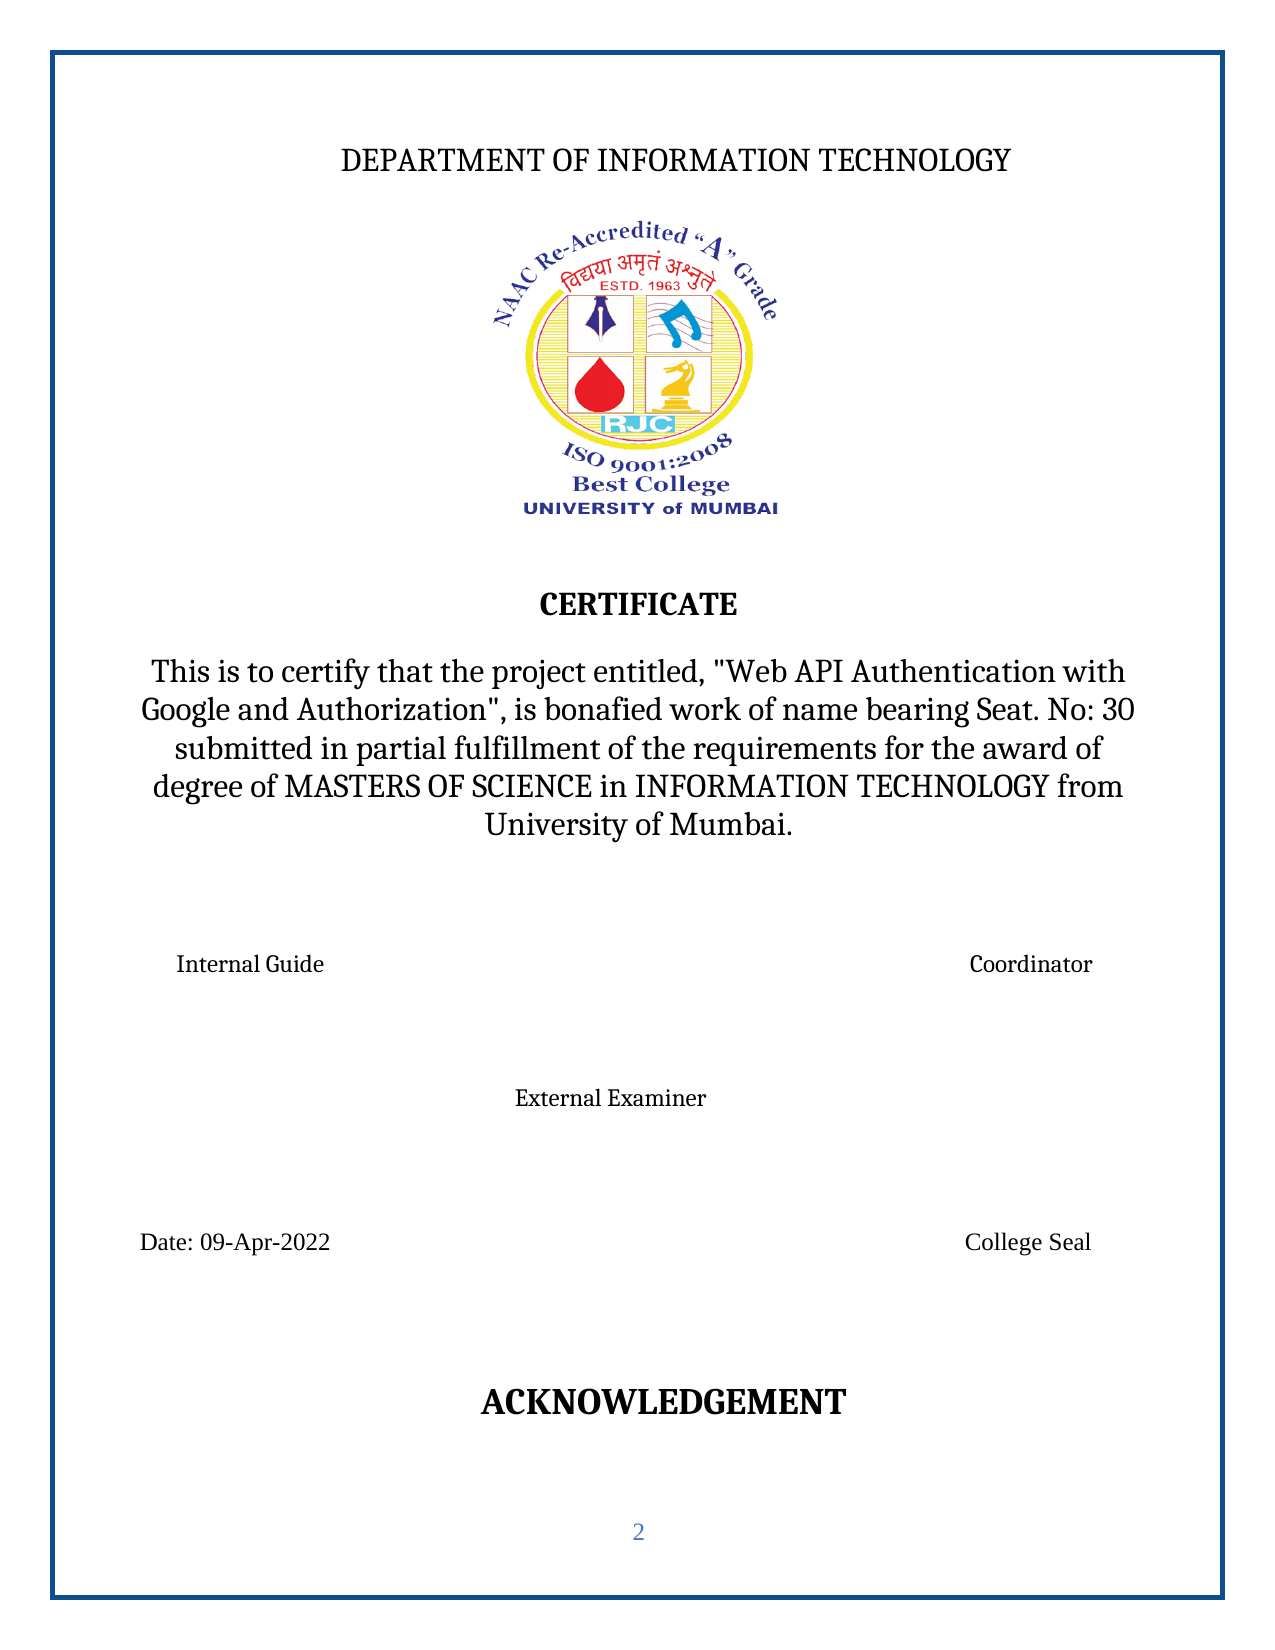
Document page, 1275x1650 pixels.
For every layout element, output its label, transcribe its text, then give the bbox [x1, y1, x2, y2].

text This is to certify that the project entitled, "Web API Authentication with Google and Authorization", is bonafied work of name bearing Seat. No: 30 submitted in partial fulfillment of the requirements for the award of degree of MASTERS OF SCIENCE in INFORMATION TECHNOLOGY from University of Mumbai. [139, 652, 1137, 844]
text External Examiner [514, 1084, 1137, 1112]
text ACKNOWLEDGEMENT [190, 1381, 1137, 1424]
text Date: 09-Apr-2022 College Seal [139, 1227, 1137, 1256]
text Internal Guide Coordinator [139, 949, 1137, 978]
text CERTIFICATE [139, 585, 1137, 624]
picture [488, 218, 789, 519]
text DEPARTMENT OF INFORMATION TECHNOLOGY [214, 142, 1137, 180]
